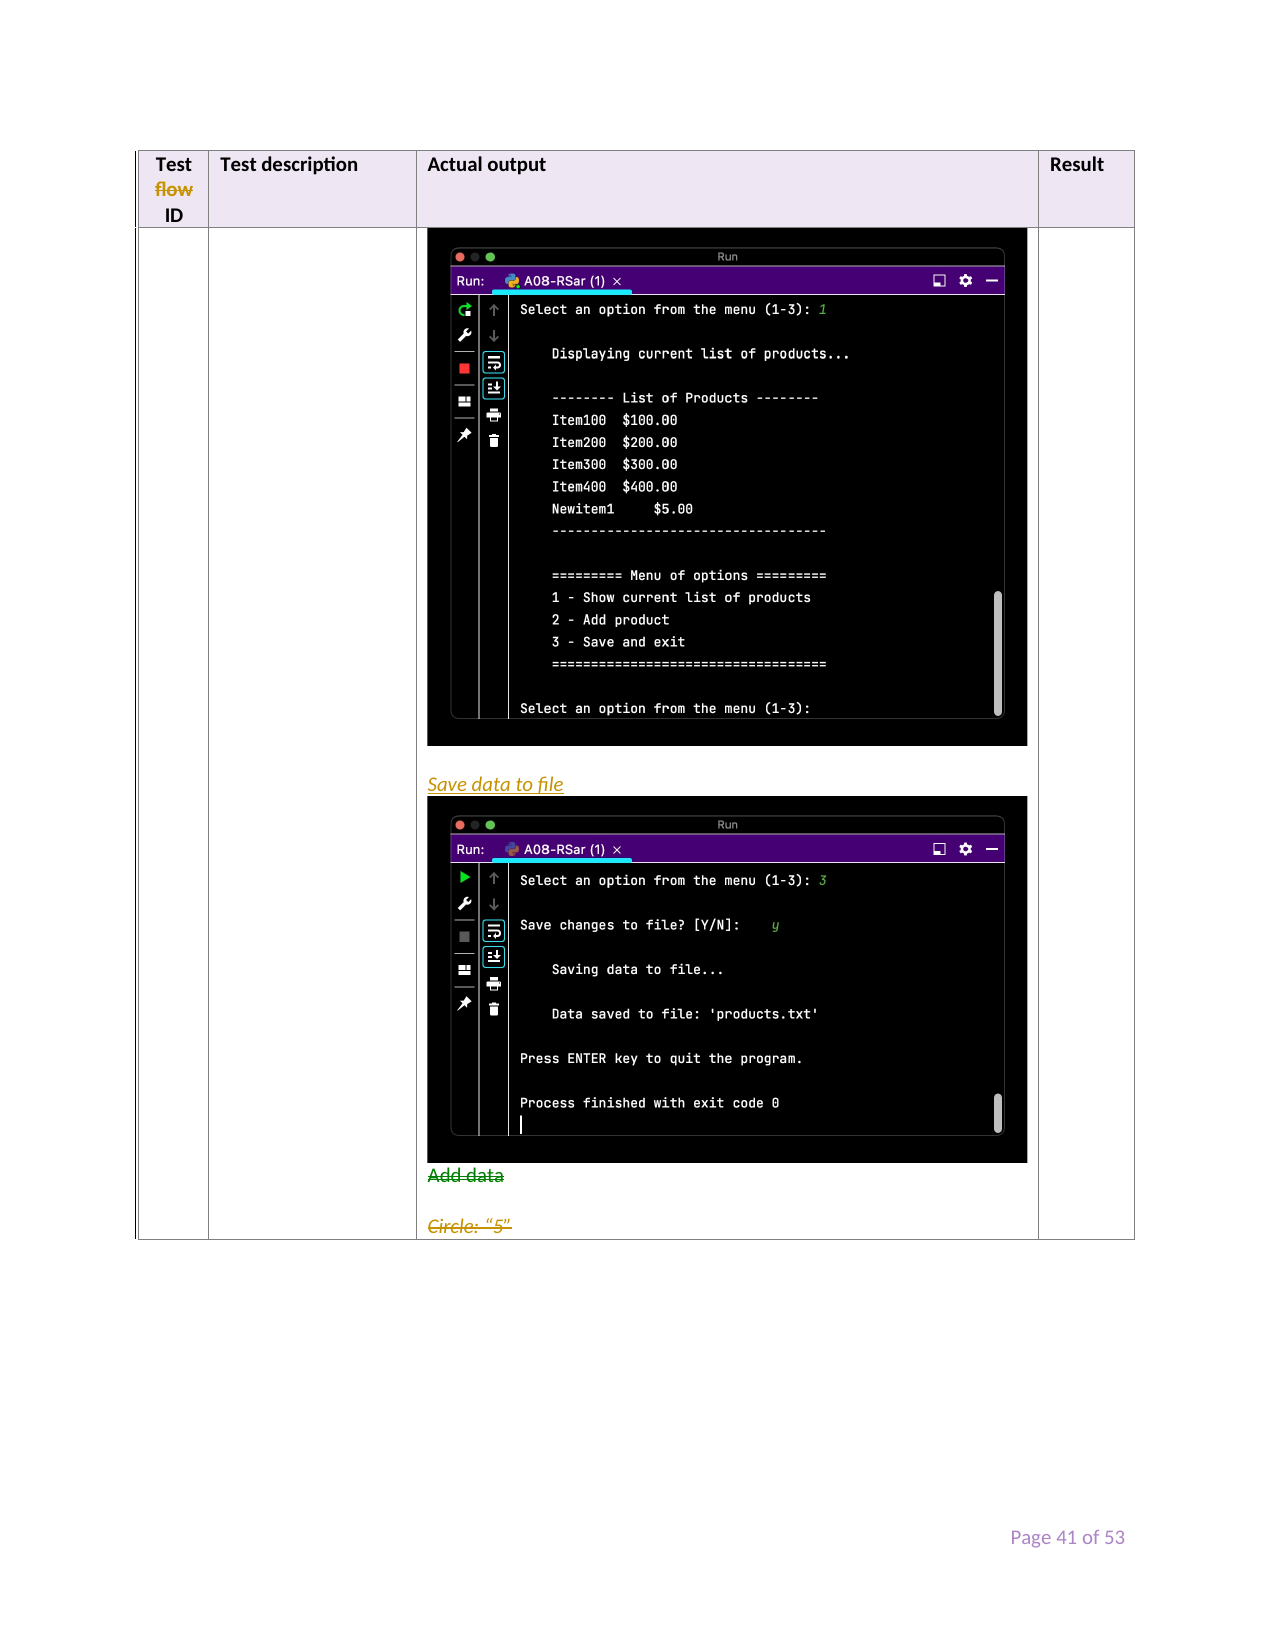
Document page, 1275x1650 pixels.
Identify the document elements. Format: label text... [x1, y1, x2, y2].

table_header Test ID [139, 151, 208, 227]
table_header Actual output [417, 151, 1038, 227]
picture [427, 228, 1028, 746]
table_cell [209, 228, 416, 1239]
table_cell 4 [139, 228, 208, 1239]
table_header Result [1039, 151, 1134, 227]
table_cell [1039, 228, 1134, 1239]
picture [427, 796, 1028, 1163]
table_header Test description [209, 151, 416, 227]
table_cell [417, 228, 1038, 1239]
